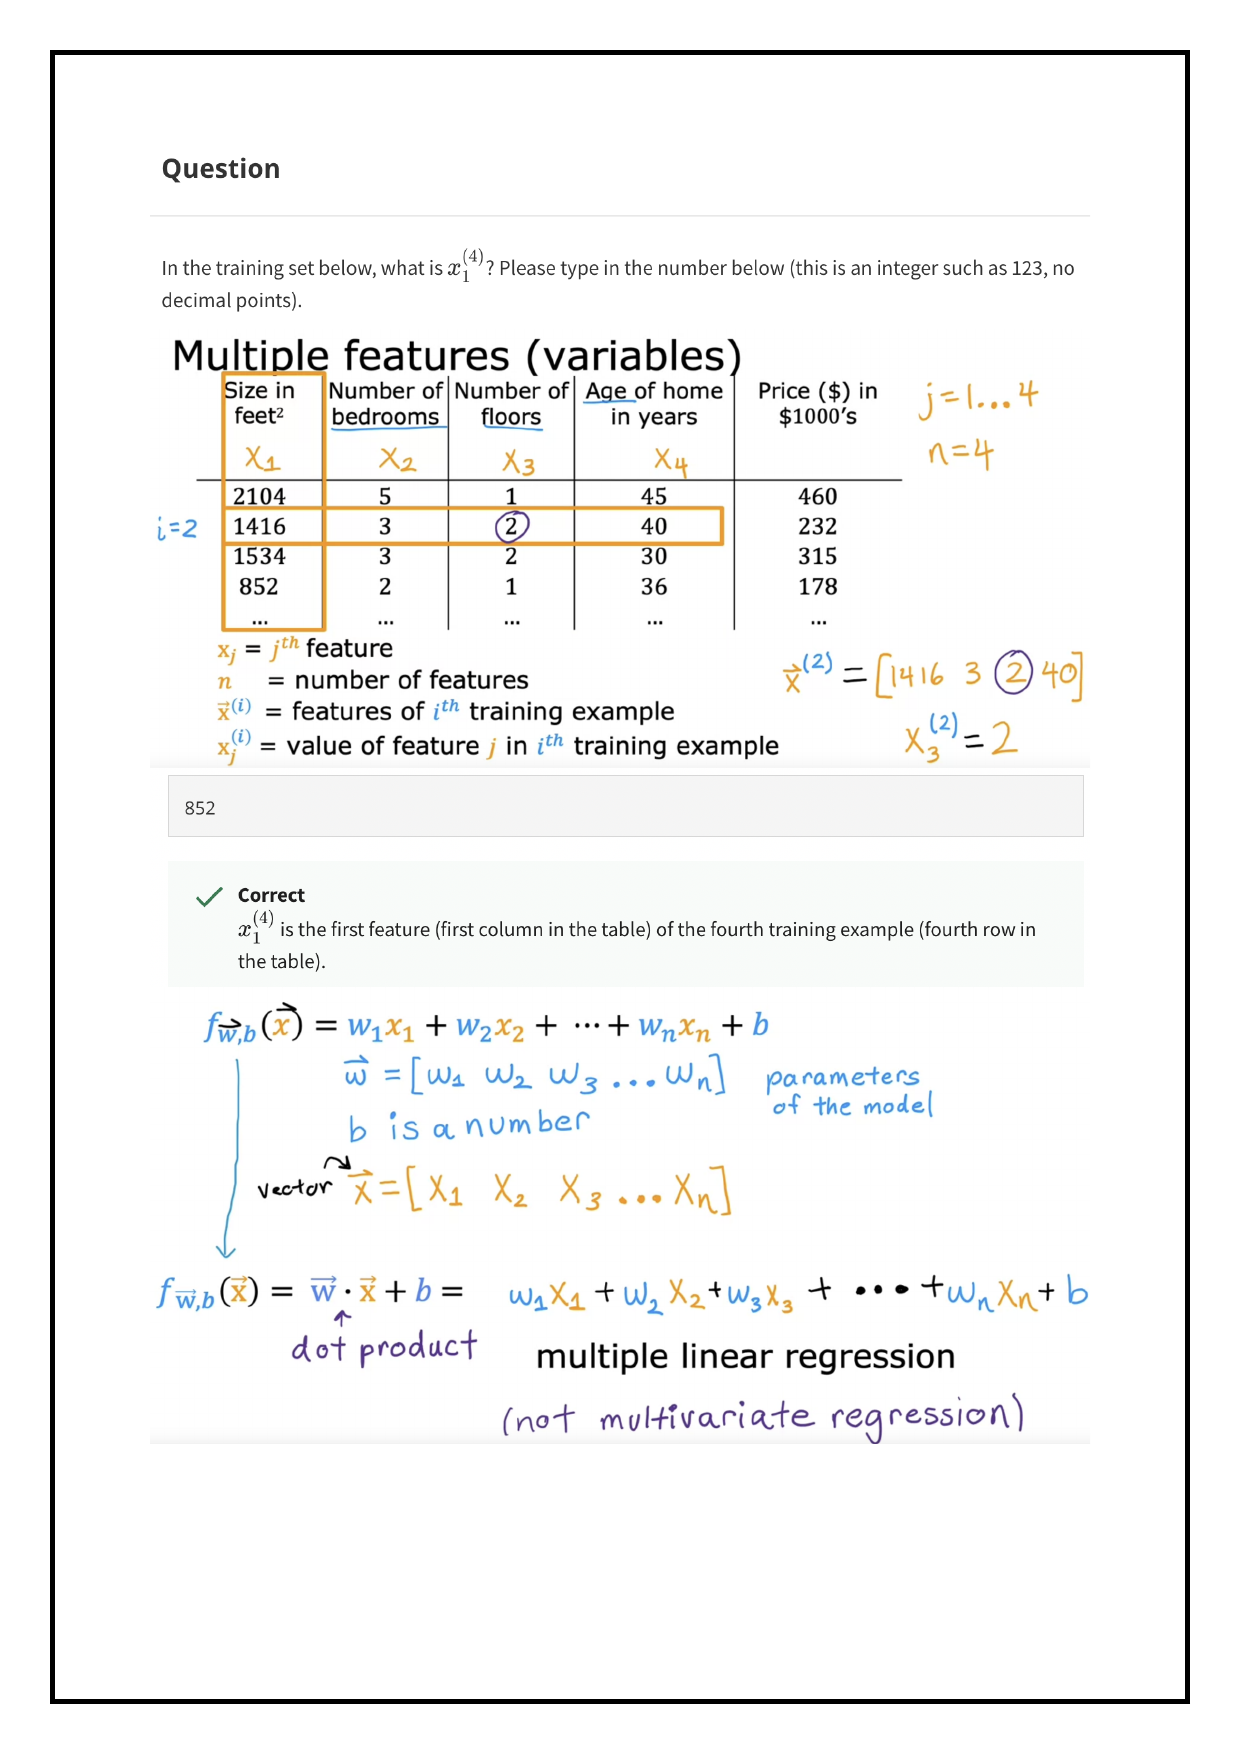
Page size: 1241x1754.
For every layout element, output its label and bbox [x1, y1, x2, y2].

picture [150, 150, 1091, 1444]
